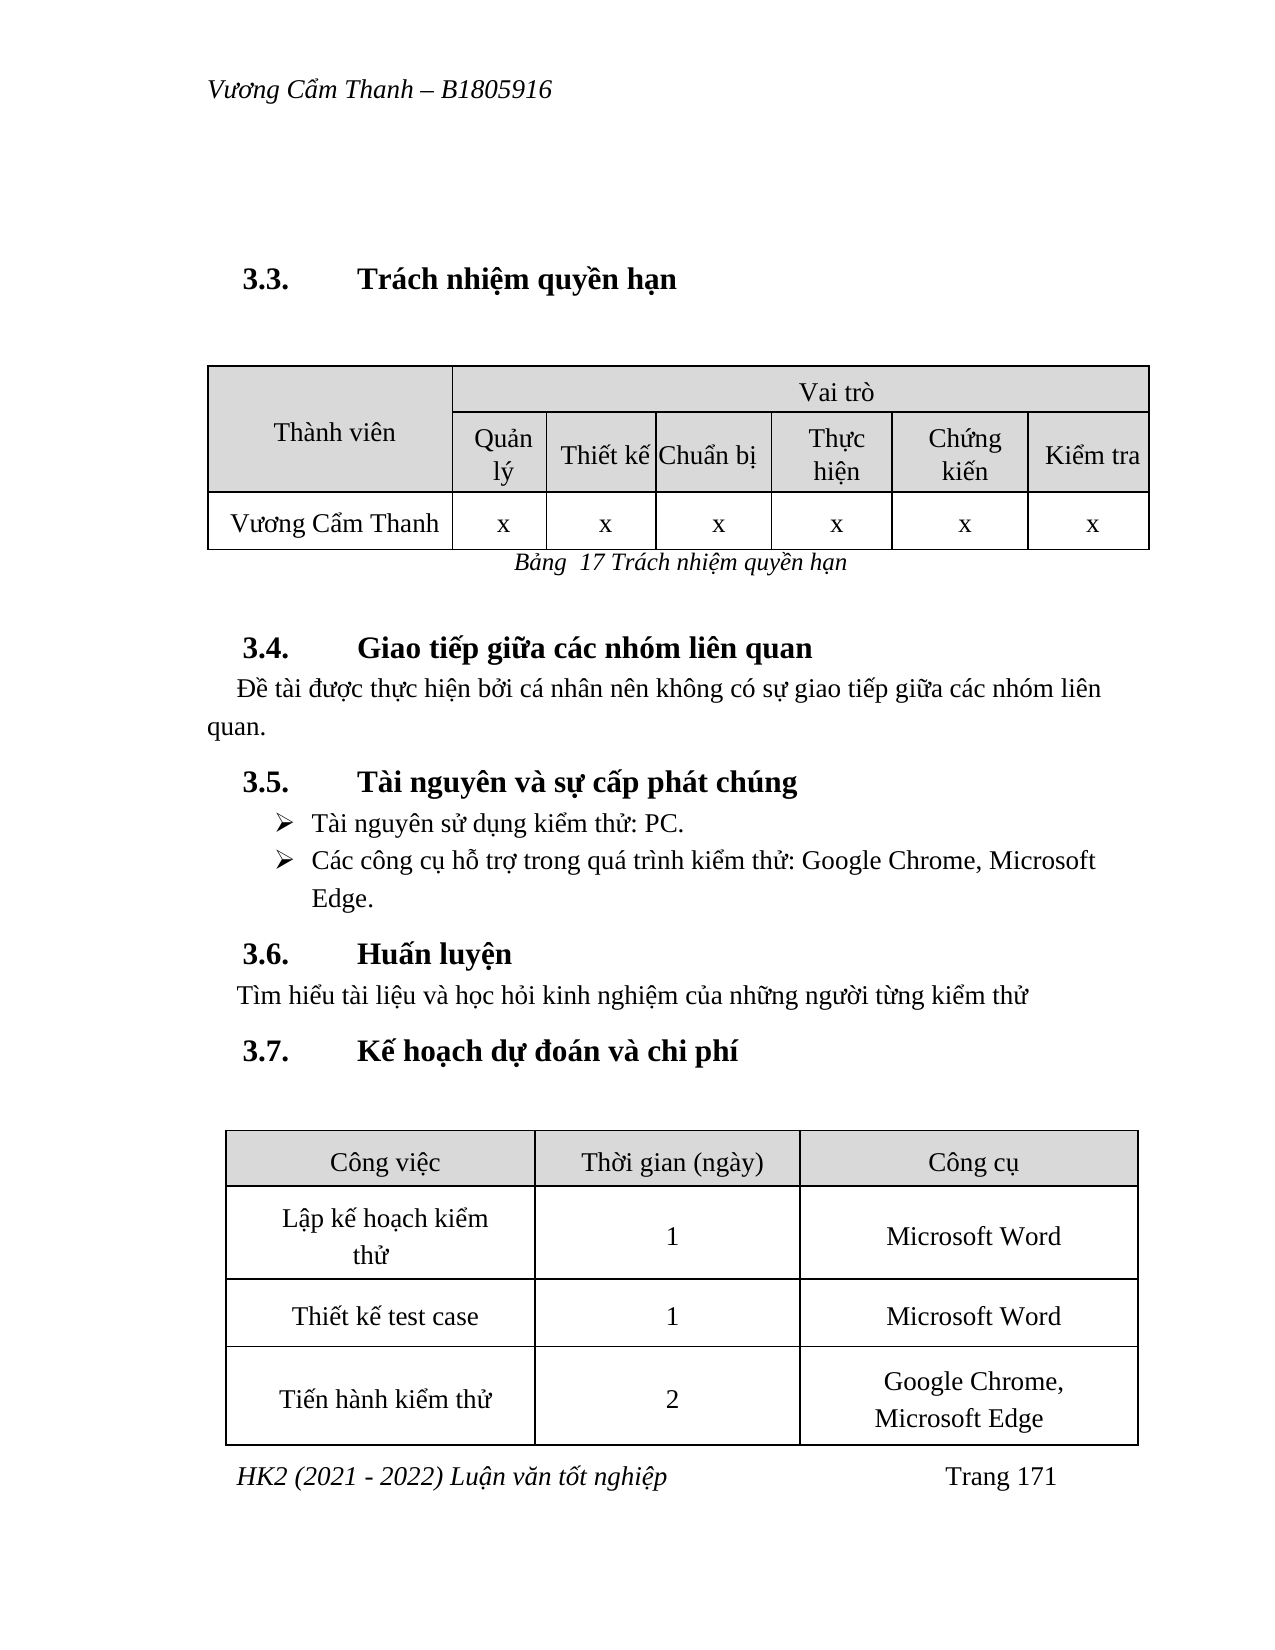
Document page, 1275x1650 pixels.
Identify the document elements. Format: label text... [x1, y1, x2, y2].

text Đề tài được thực hiện bởi cá nhân nên không có sự giao tiếp giữa các nhóm liên quan. [207, 672, 1157, 741]
table_cell Chuẩn bị [657, 413, 771, 491]
table_header [1028, 367, 1148, 411]
table_cell Microsoft Word [801, 1280, 1137, 1346]
table_cell x [657, 493, 771, 549]
table_cell Kiểm tra [1029, 413, 1148, 491]
table_cell x [1029, 493, 1148, 549]
table_header Vai trò [772, 367, 892, 411]
table_cell 1 [536, 1187, 799, 1278]
table_header Công cụ [801, 1131, 1137, 1185]
table_cell Tiến hành kiểm thử [227, 1347, 534, 1444]
text Bảng 17 Trách nhiệm quyền hạn [207, 550, 1157, 575]
list Tài nguyên sử dụng kiểm thử: PC. [274, 807, 1157, 838]
table_cell Lập kế hoạch kiểm thử [227, 1187, 534, 1278]
subtitle Tài nguyên và sự cấp phát chúng [236, 764, 1157, 799]
table_cell x [772, 493, 891, 549]
table_cell Thực hiện [772, 413, 891, 491]
table_cell Thiết kế [547, 413, 655, 491]
table_cell 1 [536, 1280, 799, 1346]
table_header Công việc [227, 1131, 534, 1185]
list Các công cụ hỗ trợ trong quá trình kiểm thử: Google Chrome, Microsoft Edge. [274, 844, 1157, 913]
text Tìm hiểu tài liệu và học hỏi kinh nghiệm của những người từng kiểm thử [207, 979, 1157, 1010]
table_cell Google Chrome, Microsoft Edge [801, 1347, 1137, 1444]
table_cell Quản lý [453, 413, 546, 491]
table_cell Thiết kế test case [227, 1280, 534, 1346]
table_cell x [547, 493, 655, 549]
table_cell x [453, 493, 546, 549]
table_header Thời gian (ngày) [536, 1131, 799, 1185]
subtitle Huấn luyện [236, 936, 1157, 972]
table_header [892, 367, 1028, 411]
table_cell Chứng kiến [893, 413, 1027, 491]
table_header [546, 367, 772, 411]
subtitle Trách nhiệm quyền hạn [236, 244, 1157, 300]
subtitle Kế hoạch dự đoán và chi phí [236, 1033, 1157, 1069]
subtitle Giao tiếp giữa các nhóm liên quan [236, 629, 1157, 665]
table_header [453, 367, 546, 411]
table_cell 2 [536, 1347, 799, 1444]
table_cell x [893, 493, 1027, 549]
table_cell Vương Cẩm Thanh [209, 493, 452, 549]
table_cell Microsoft Word [801, 1187, 1137, 1278]
table_header Thành viên [209, 367, 452, 491]
